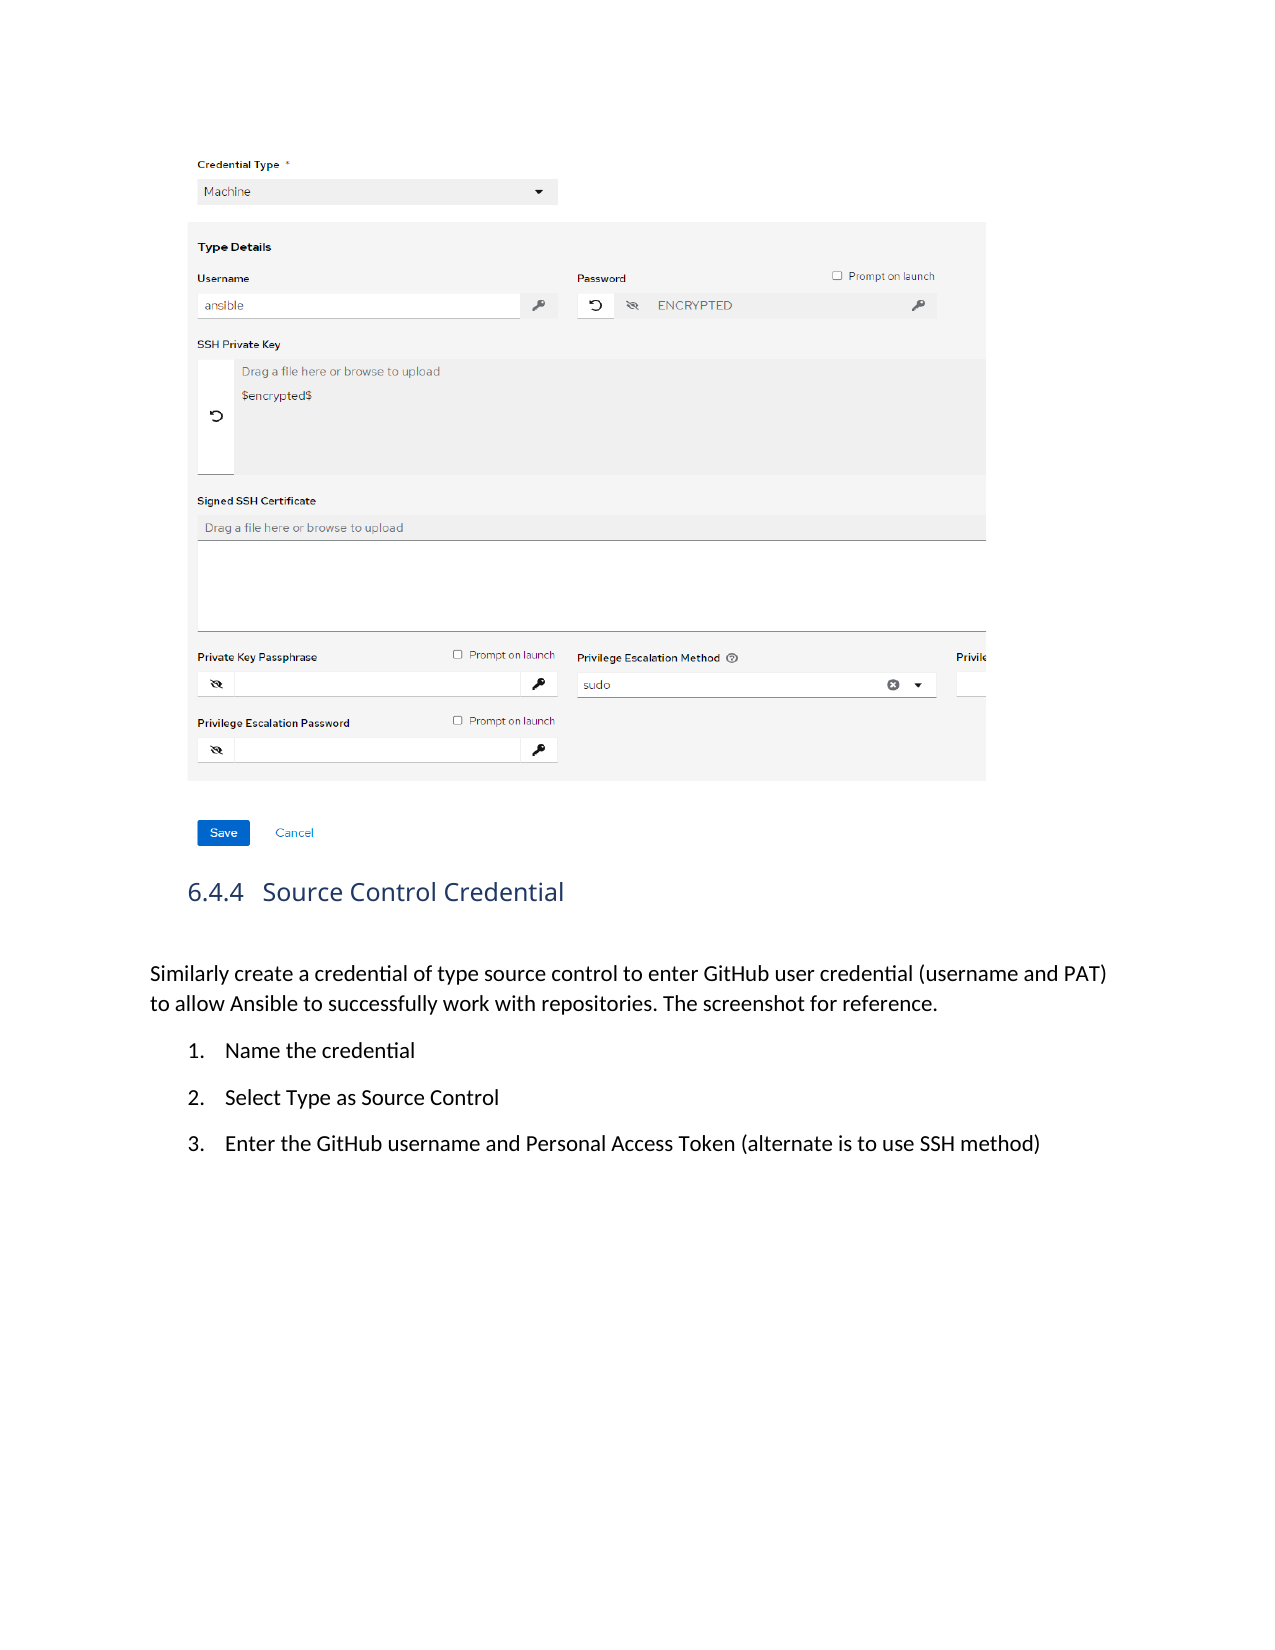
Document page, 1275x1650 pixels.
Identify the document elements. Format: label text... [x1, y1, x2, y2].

list Select Type as Source Control [187, 1083, 1125, 1111]
text Similarly create a credential of type source control to enter GitHub user credential (username and PAT) to allow Ansible to successfully work with repositories. The screenshot for reference. [150, 959, 1125, 1017]
subtitle Source Control Credential [187, 875, 1125, 909]
picture [187, 150, 987, 857]
list Enter the GitHub username and Personal Access Token (alternate is to use SSH method) [187, 1129, 1125, 1158]
list Name the credential [187, 1036, 1125, 1064]
